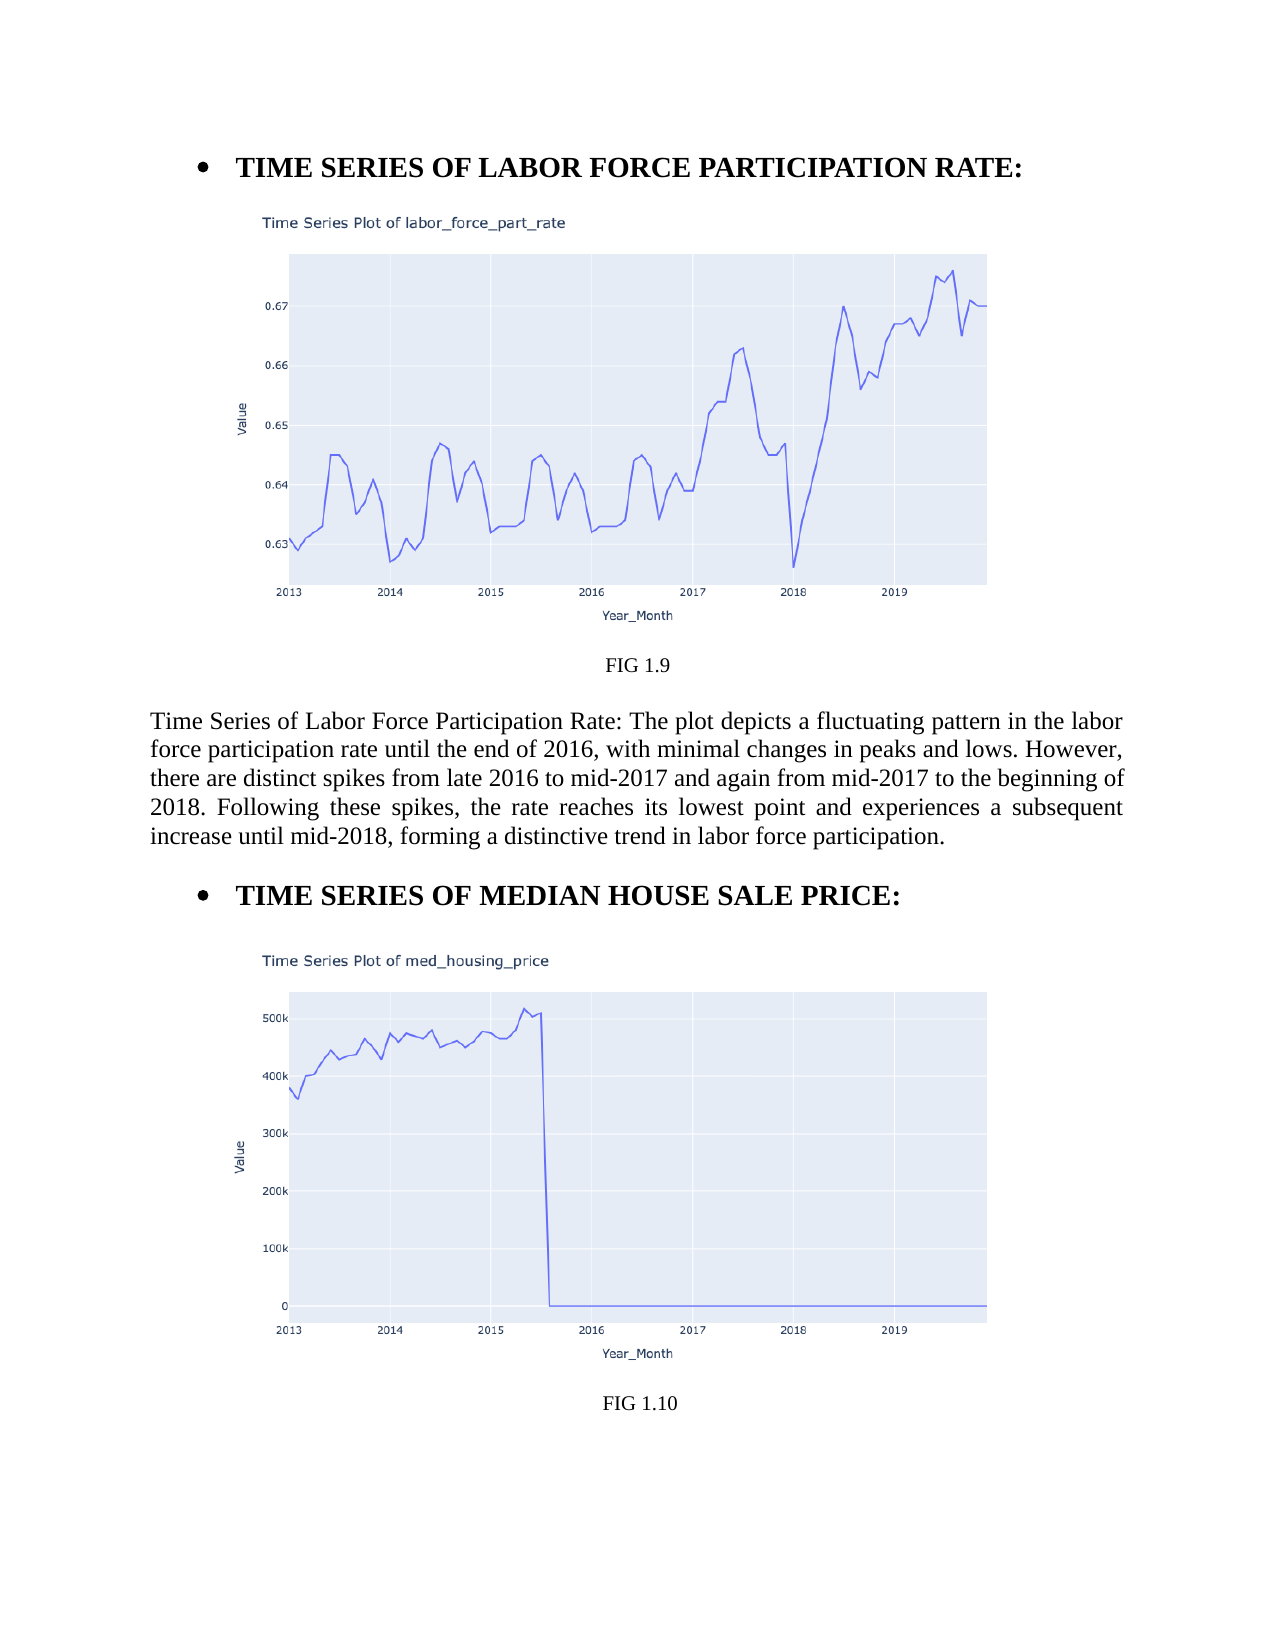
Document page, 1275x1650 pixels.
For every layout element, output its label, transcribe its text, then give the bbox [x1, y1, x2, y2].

picture [220, 941, 1055, 1391]
picture [220, 202, 1055, 653]
text Time Series of Labor Force Participation Rate: The plot depicts a fluctuating pattern in the labor force participation rate until the end of 2016, with minimal changes in peaks and lows. However, there are distinct spikes from late 2016 to mid-2017 and again from mid-2017 to the beginning of 2018. Following these spikes, the rate reaches its lowest point and experiences a subsequent increase until mid-2018, forming a distinctive trend in labor force participation. [150, 706, 1125, 849]
list TIME SERIES OF MEDIAN HOUSE SALE PRICE: [198, 878, 1125, 912]
list TIME SERIES OF LABOR FORCE PARTICIPATION RATE: [198, 150, 1125, 184]
text FIG 1.9 [150, 653, 1125, 677]
